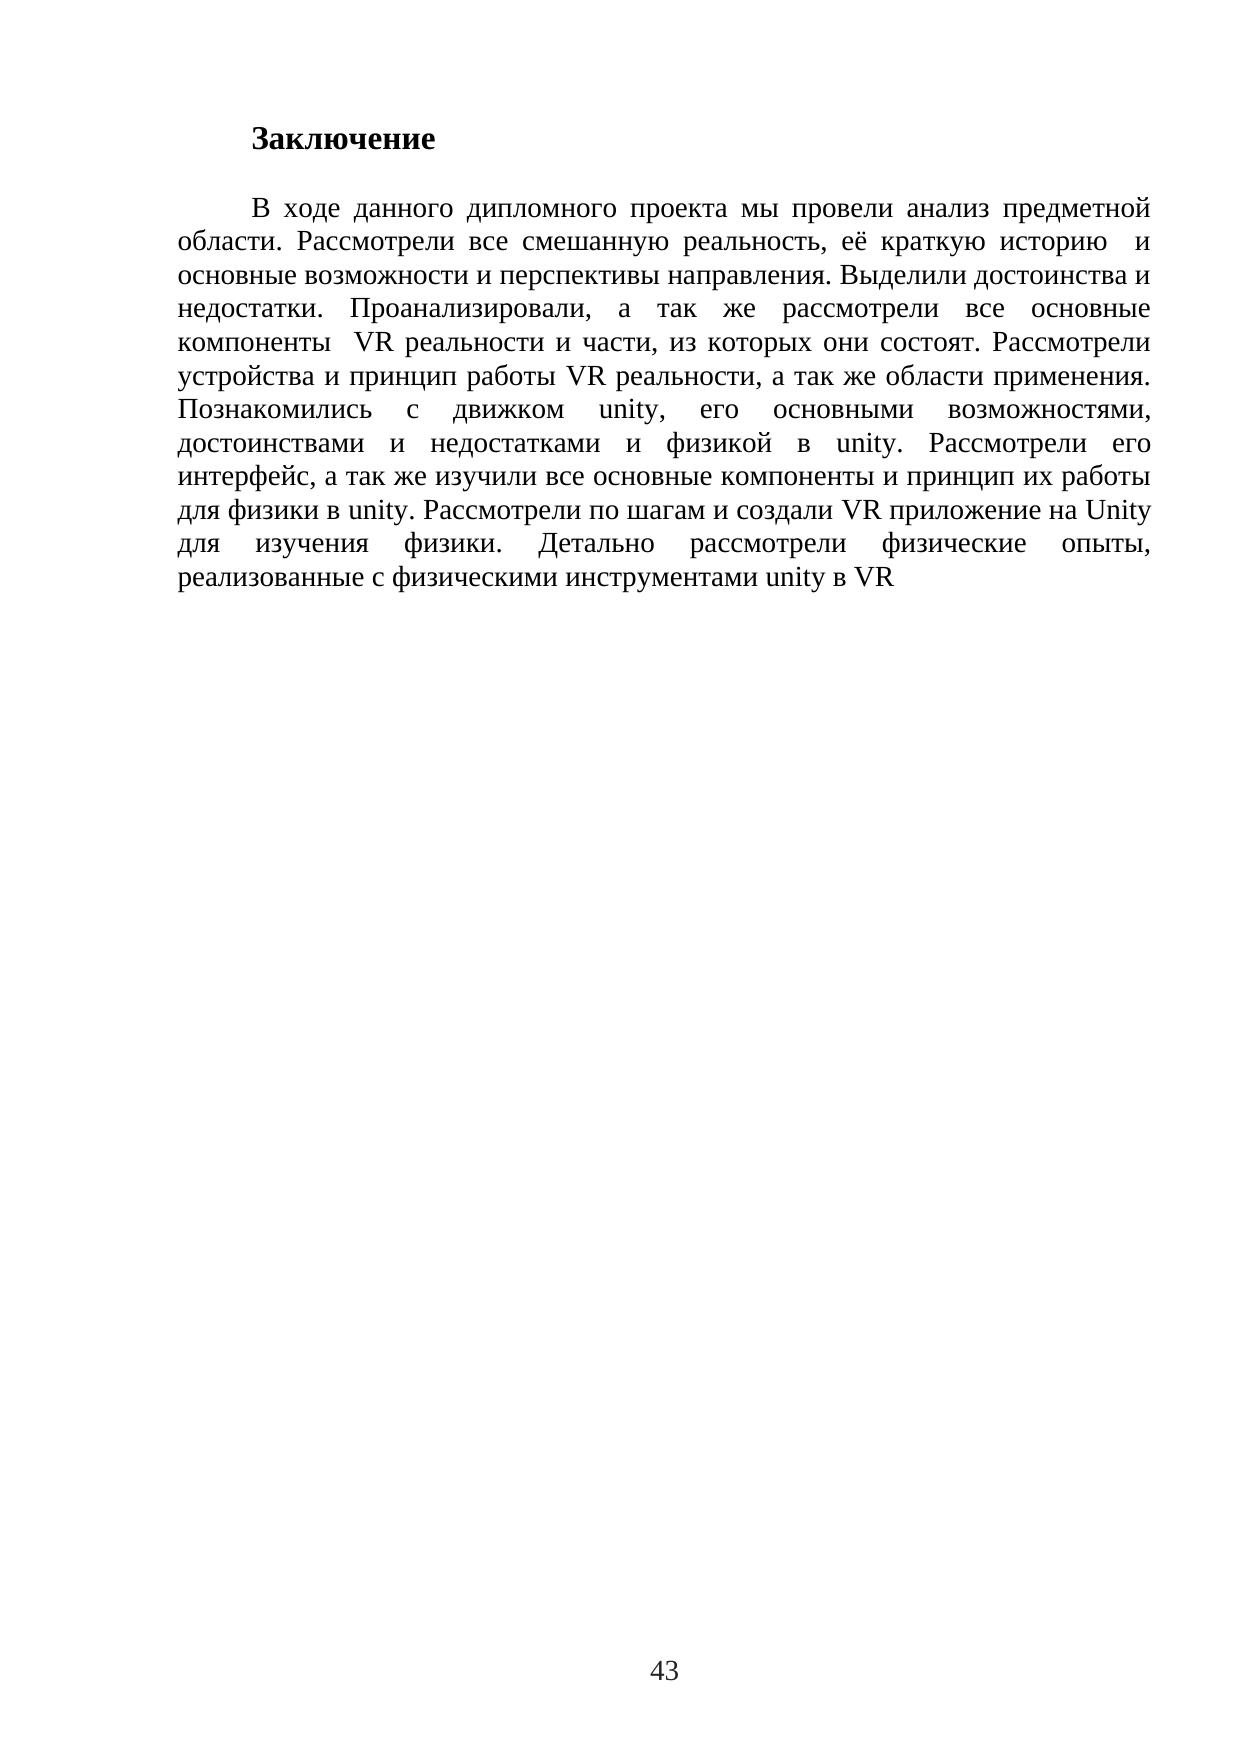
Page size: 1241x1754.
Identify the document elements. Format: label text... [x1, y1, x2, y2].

text В ходе данного дипломного проекта мы провели анализ предметной области. Рассмотрели все смешанную реальность, её краткую историю и основные возможности и перспективы направления. Выделили достоинства и недостатки. Проанализировали, а так же рассмотрели все основные компоненты VR реальности и части, из которых они состоят. Рассмотрели устройства и принцип работы VR реальности, а так же области применения. Познакомились с движком unity, его основными возможностями, достоинствами и недостатками и физикой в unity. Рассмотрели его интерфейс, а так же изучили все основные компоненты и принцип их работы для физики в unity. Рассмотрели по шагам и создали VR приложение на Unity для изучения физики. Детально рассмотрели физические опыты, реализованные с физическими инструментами unity в VR [177, 190, 1152, 592]
subtitle Заключение [177, 118, 1152, 156]
